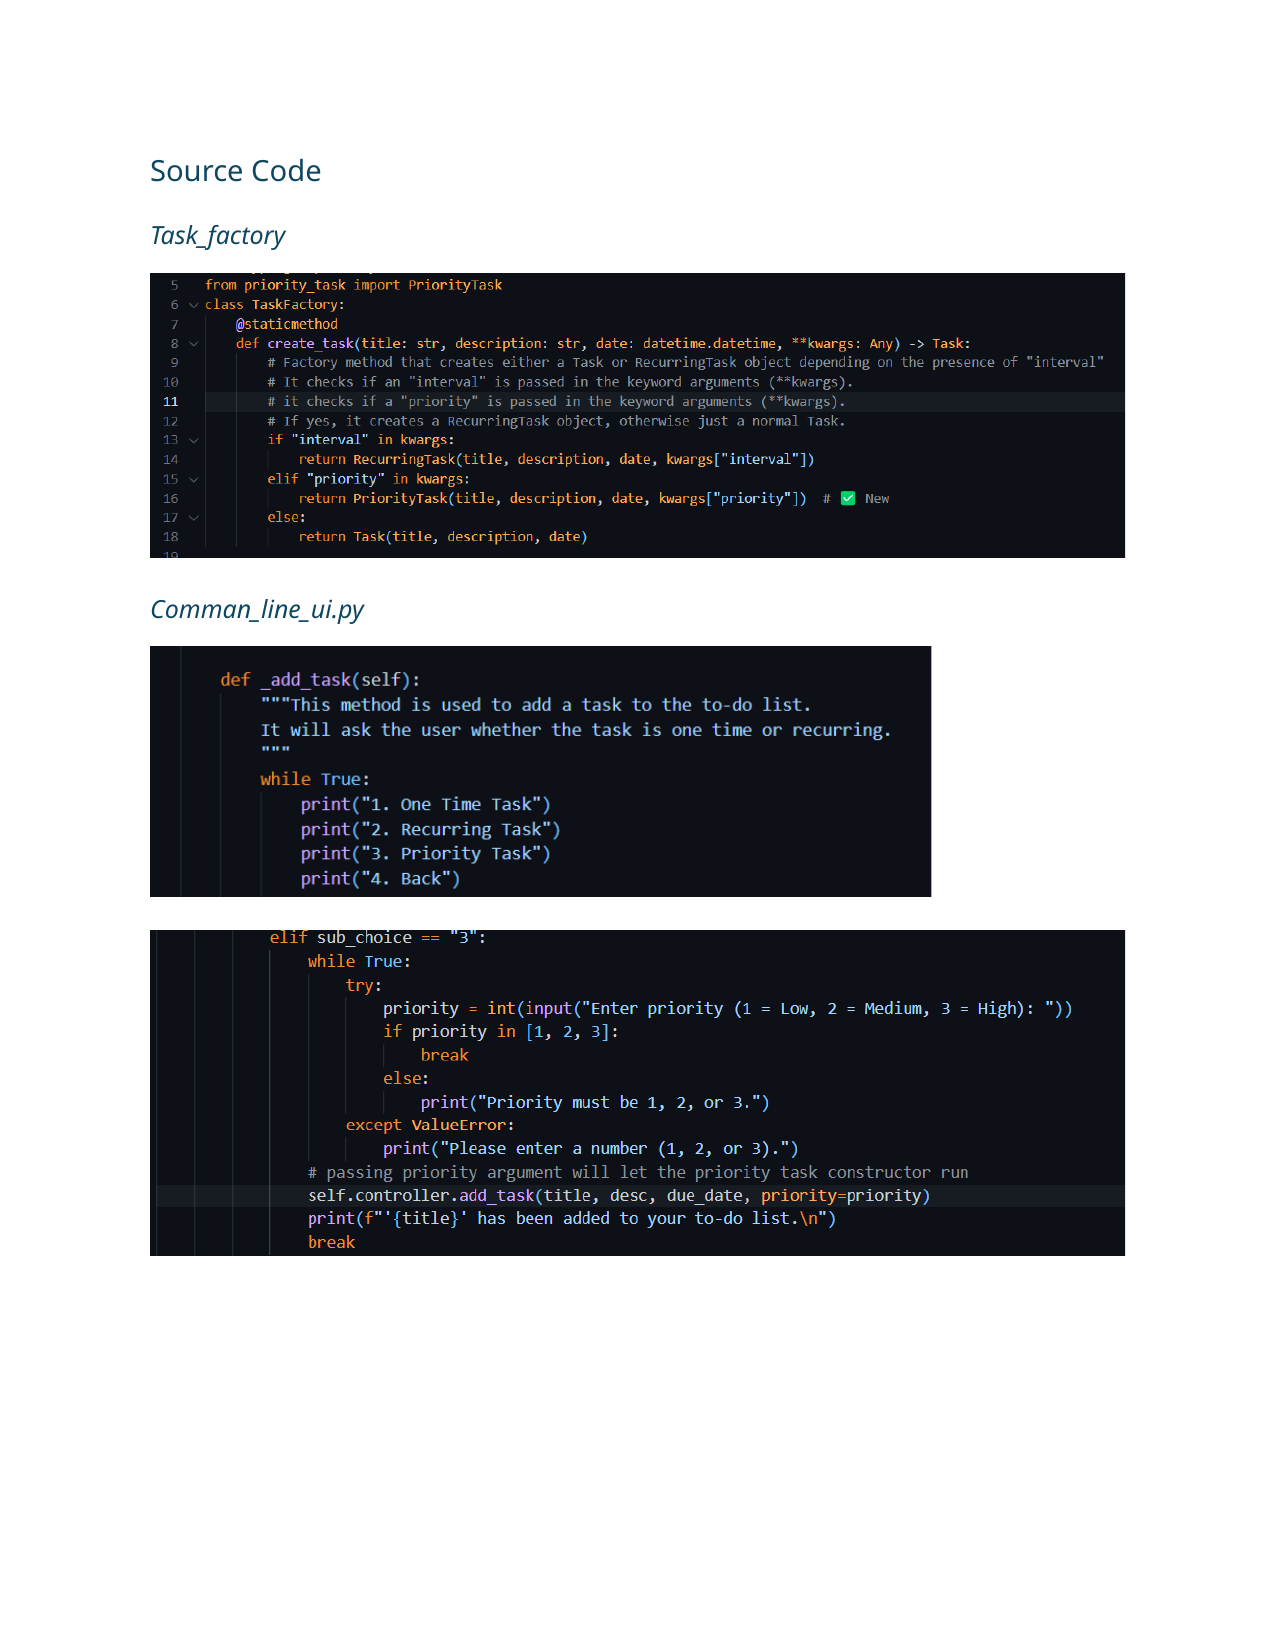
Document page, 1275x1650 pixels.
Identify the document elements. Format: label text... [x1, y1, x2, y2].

subtitle Source Code [150, 150, 1125, 190]
picture [150, 273, 1125, 558]
picture [150, 930, 1125, 1256]
picture [150, 646, 932, 897]
subtitle Comman_line_ui.py [150, 592, 1125, 626]
subtitle Task_factory [150, 218, 1125, 252]
